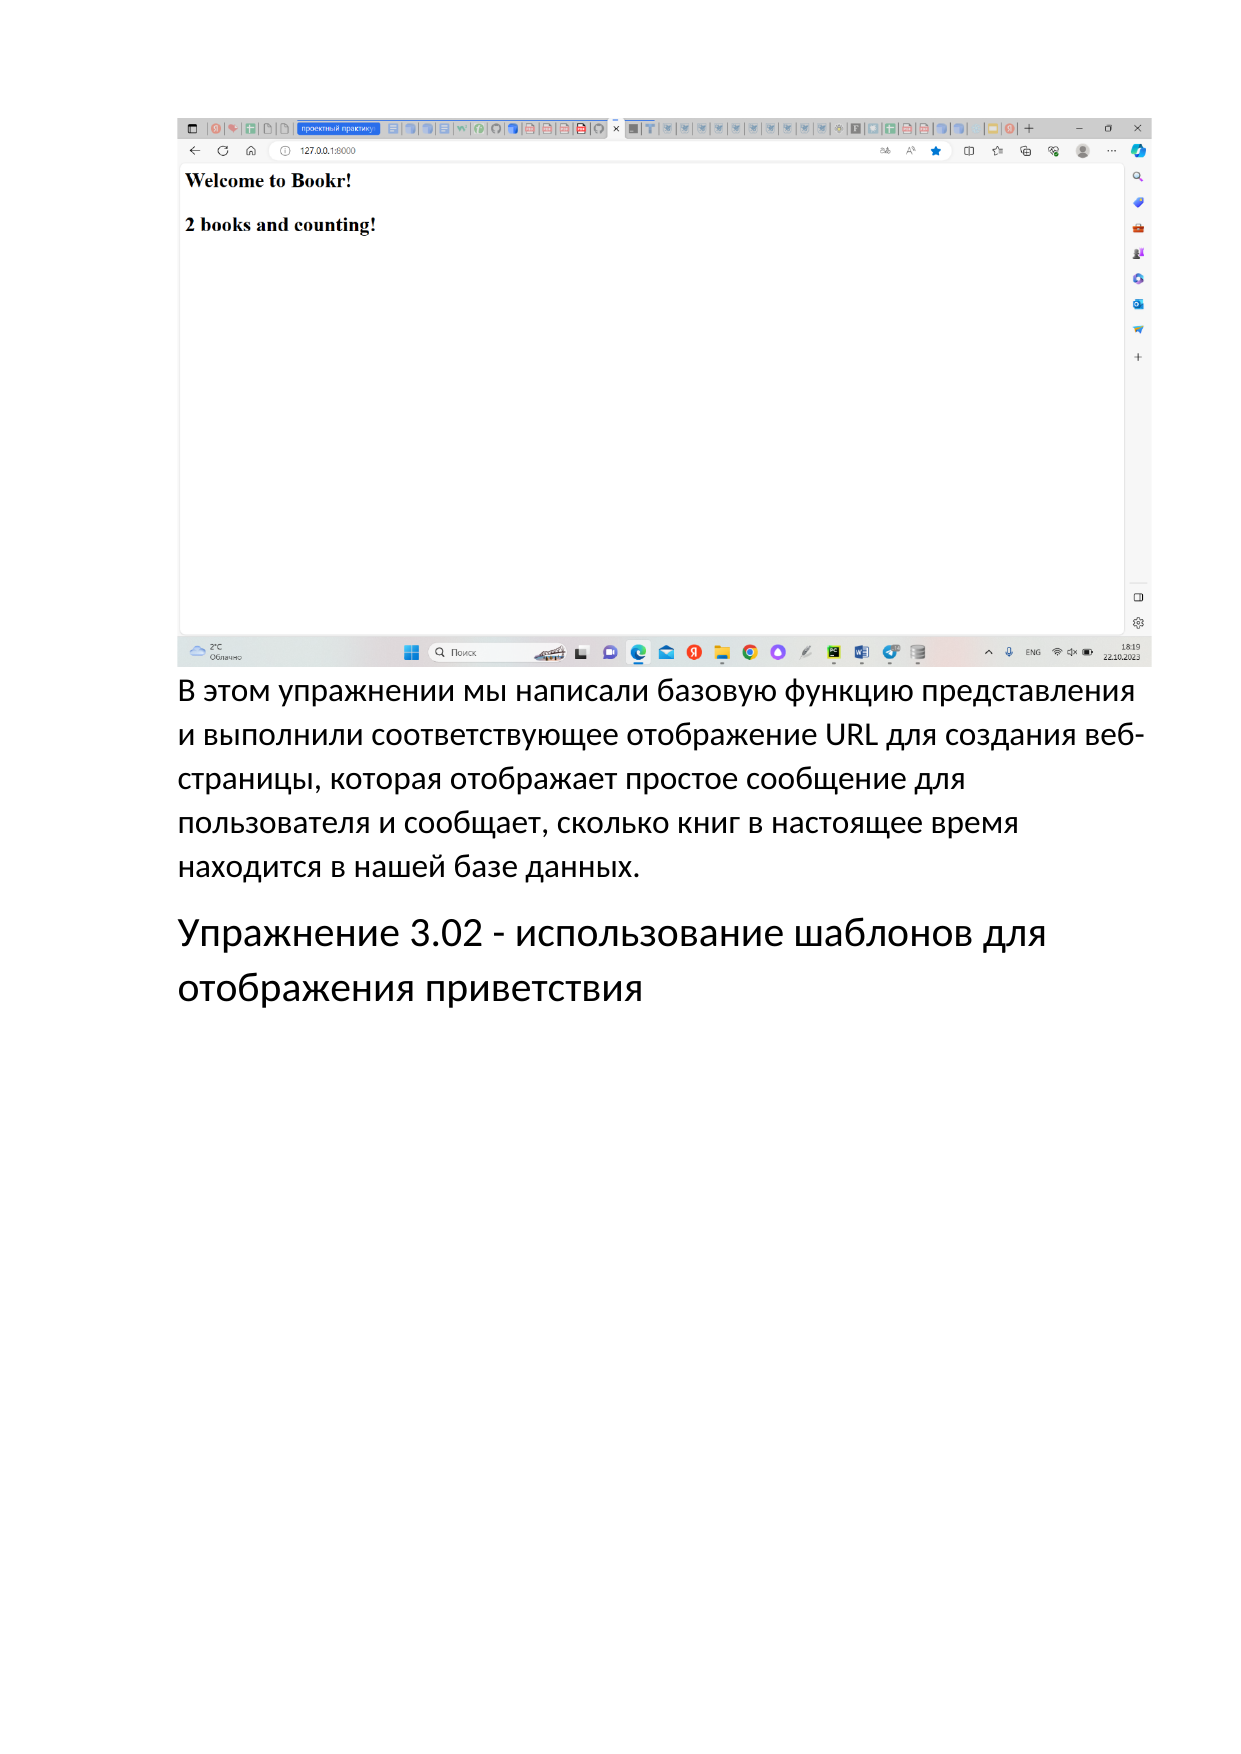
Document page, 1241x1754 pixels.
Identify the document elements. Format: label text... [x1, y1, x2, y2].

text В этом упражнении мы написали базовую функцию представления и выполнили соответствующее отображение URL для создания веб-страницы, которая отображает простое сообщение для пользователя и сообщает, сколько книг в настоящее время находится в нашей базе данных. [177, 667, 1152, 886]
picture [177, 118, 1152, 667]
text Упражнение 3.02 - использование шаблонов для отображения приветствия [177, 906, 1152, 1012]
